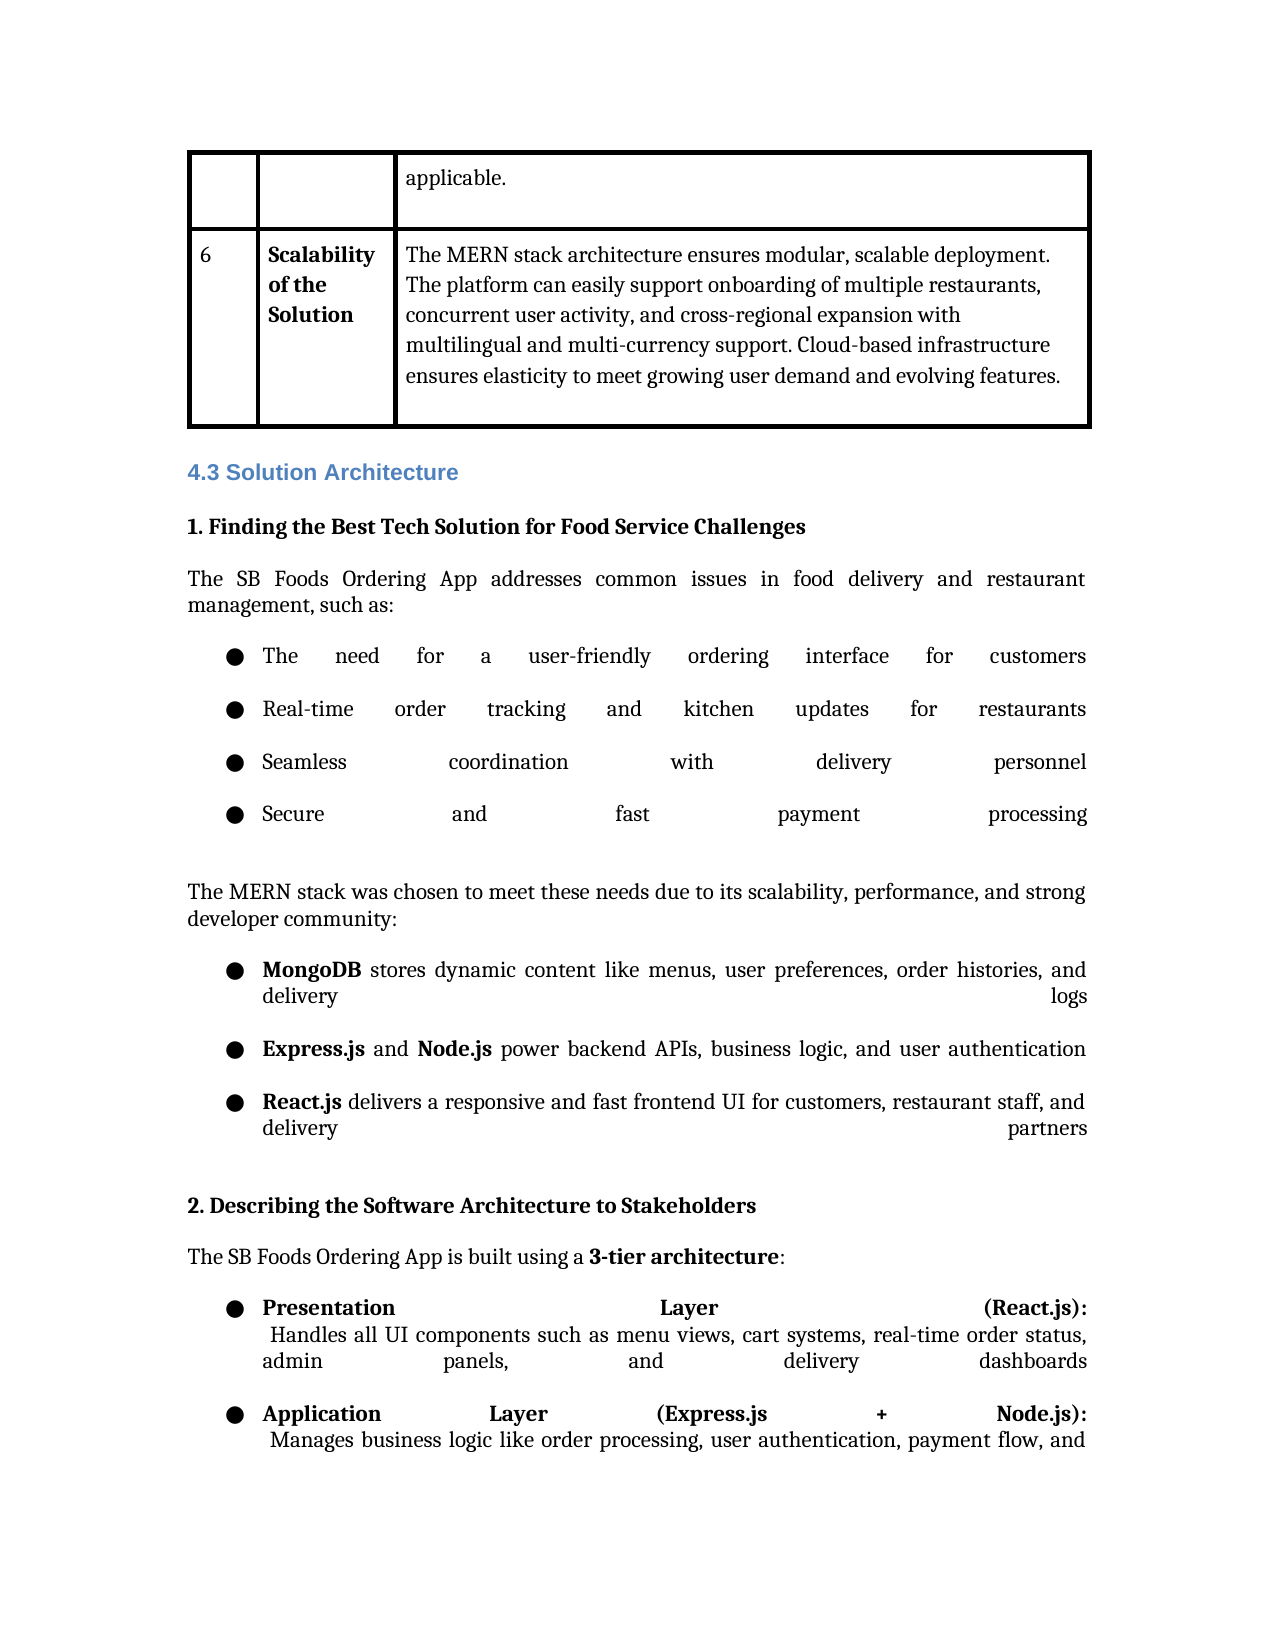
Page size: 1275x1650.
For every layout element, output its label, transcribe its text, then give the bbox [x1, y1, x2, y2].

table_cell 6 [192, 231, 256, 424]
table_cell The MERN stack architecture ensures modular, scalable deployment. The platform can easily support onboarding of multiple restaurants, concurrent user activity, and cross-regional expansion with multilingual and multi-currency support. Cloud-based infrastructure ensures elasticity to meet growing user demand and evolving features. [398, 231, 1087, 424]
table_cell 5 [192, 155, 256, 227]
subtitle 2. Describing the Software Architecture to Stakeholders [187, 1192, 1087, 1219]
list The need for a user-friendly ordering interface for customers [225, 643, 1087, 696]
list Secure and fast payment processing [225, 801, 1087, 854]
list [225, 1401, 1087, 1453]
list Express.js and Node.js power backend APIs, business logic, and user authentication [225, 1036, 1087, 1088]
list MongoDB stores dynamic content like menus, user preferences, order histories, and delivery logs [225, 957, 1087, 1036]
table_cell Scalability of the Solution [260, 231, 393, 424]
text The SB Foods Ordering App is built using a 3-tier architecture: [187, 1244, 1087, 1270]
list Seamless coordination with delivery personnel [225, 748, 1087, 801]
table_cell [260, 155, 393, 227]
list React.js delivers a responsive and fast frontend UI for customers, restaurant staff, and delivery partners [225, 1088, 1087, 1167]
subtitle 4.3 Solution Architecture [187, 459, 1087, 485]
list Real-time order tracking and kitchen updates for restaurants [225, 696, 1087, 748]
text The SB Foods Ordering App addresses common issues in food delivery and restaurant management, such as: [187, 565, 1087, 618]
subtitle 1. Finding the Best Tech Solution for Food Service Challenges [187, 514, 1087, 540]
text The MERN stack was chosen to meet these needs due to its scalability, performance, and strong developer community: [187, 879, 1087, 932]
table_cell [398, 155, 1087, 227]
list Presentation Layer (React.js): Handles all UI components such as menu views, cart systems, real-time order status, admin panels, and delivery dashboards [225, 1295, 1087, 1401]
